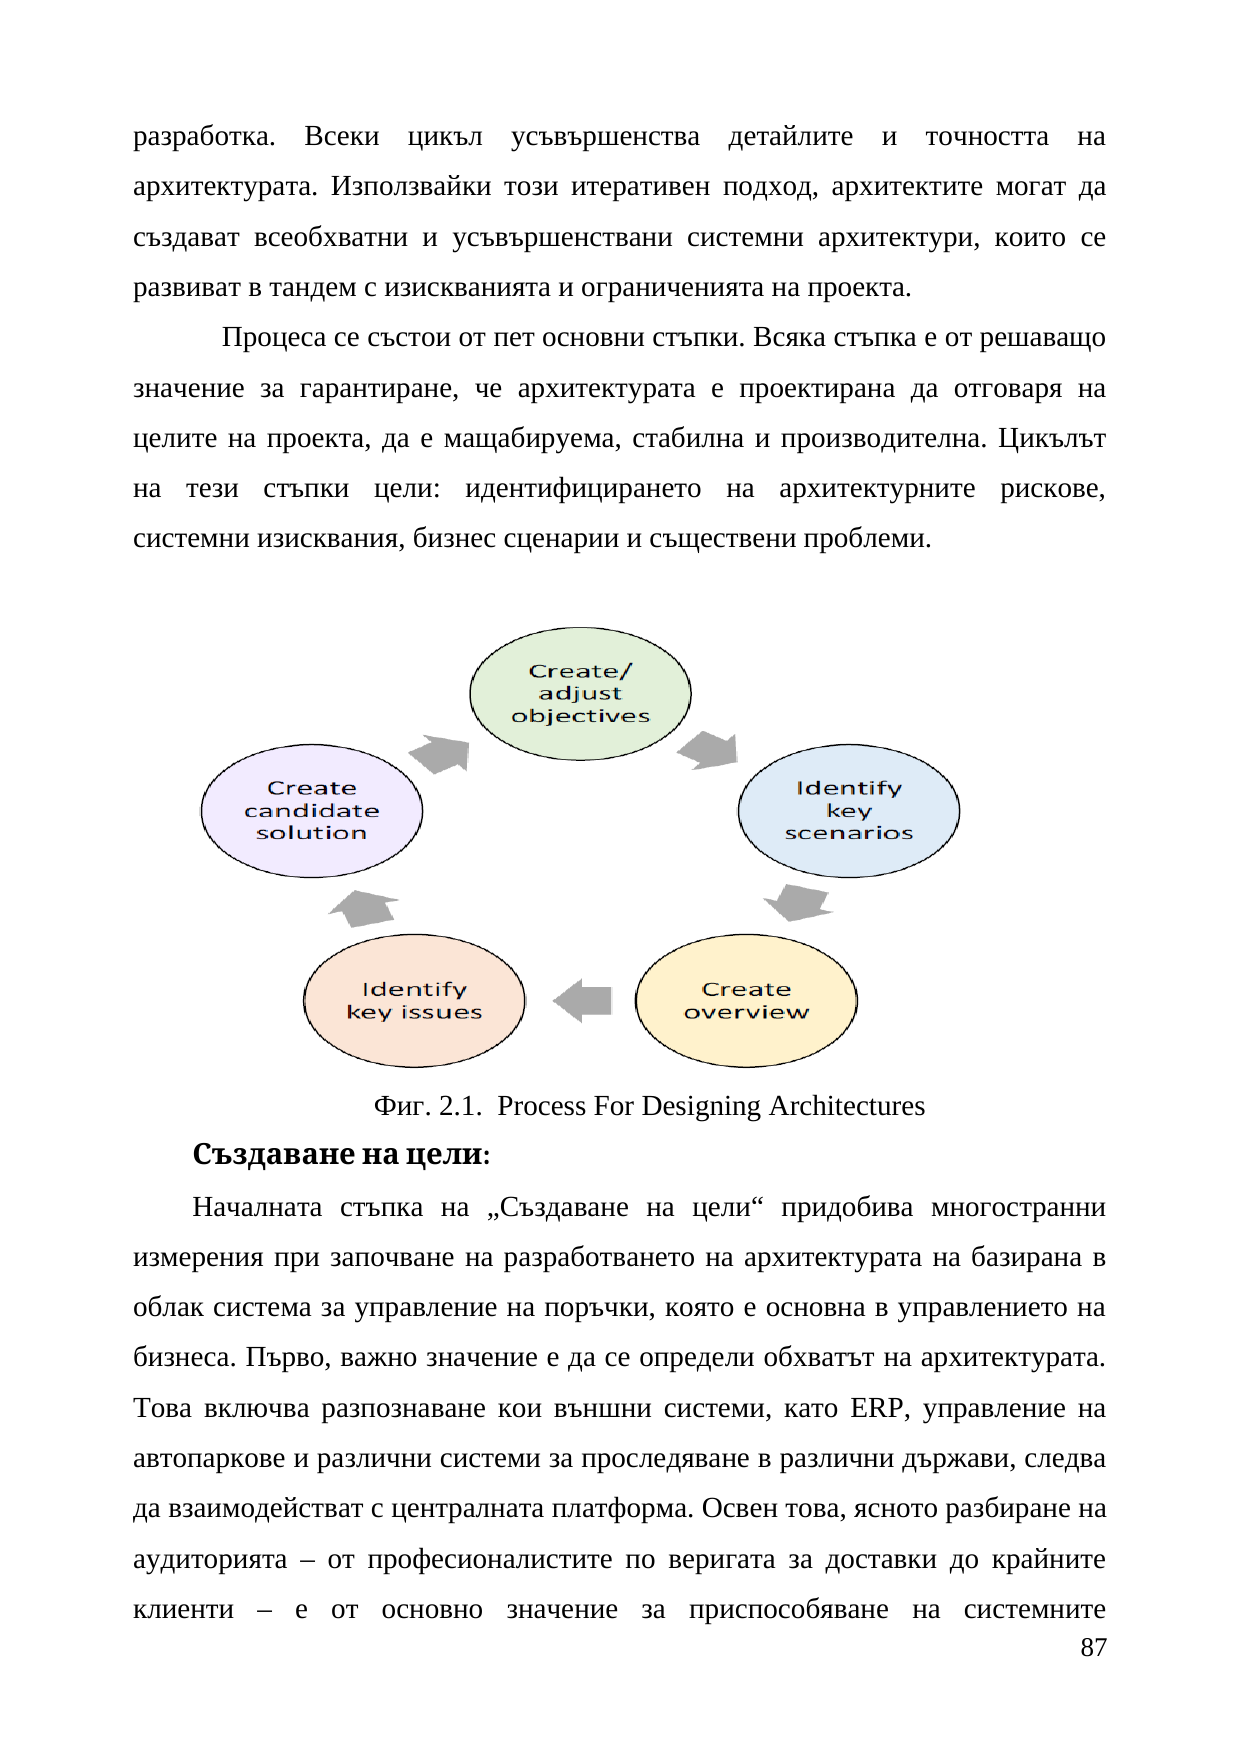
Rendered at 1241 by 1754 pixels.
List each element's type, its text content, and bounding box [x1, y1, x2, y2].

picture [192, 621, 967, 1072]
text Процеса се състои от пет основни стъпки. Всяка стъпка е от решаващо значение за гарантиране, че архитектурата е проектирана да отговаря на целите на проекта, да е мащабируема, стабилна и производителна. Цикълът на тези стъпки цели: идентифицирането на архитектурните рискове, системни изисквания, бизнес сценарии и съществени проблеми. [133, 319, 1107, 554]
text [133, 1189, 1107, 1625]
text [133, 118, 1107, 303]
text Създаване на цели: [133, 1138, 1107, 1172]
text Фиг. 2.1. Process For Designing Architectures [133, 1088, 1107, 1122]
